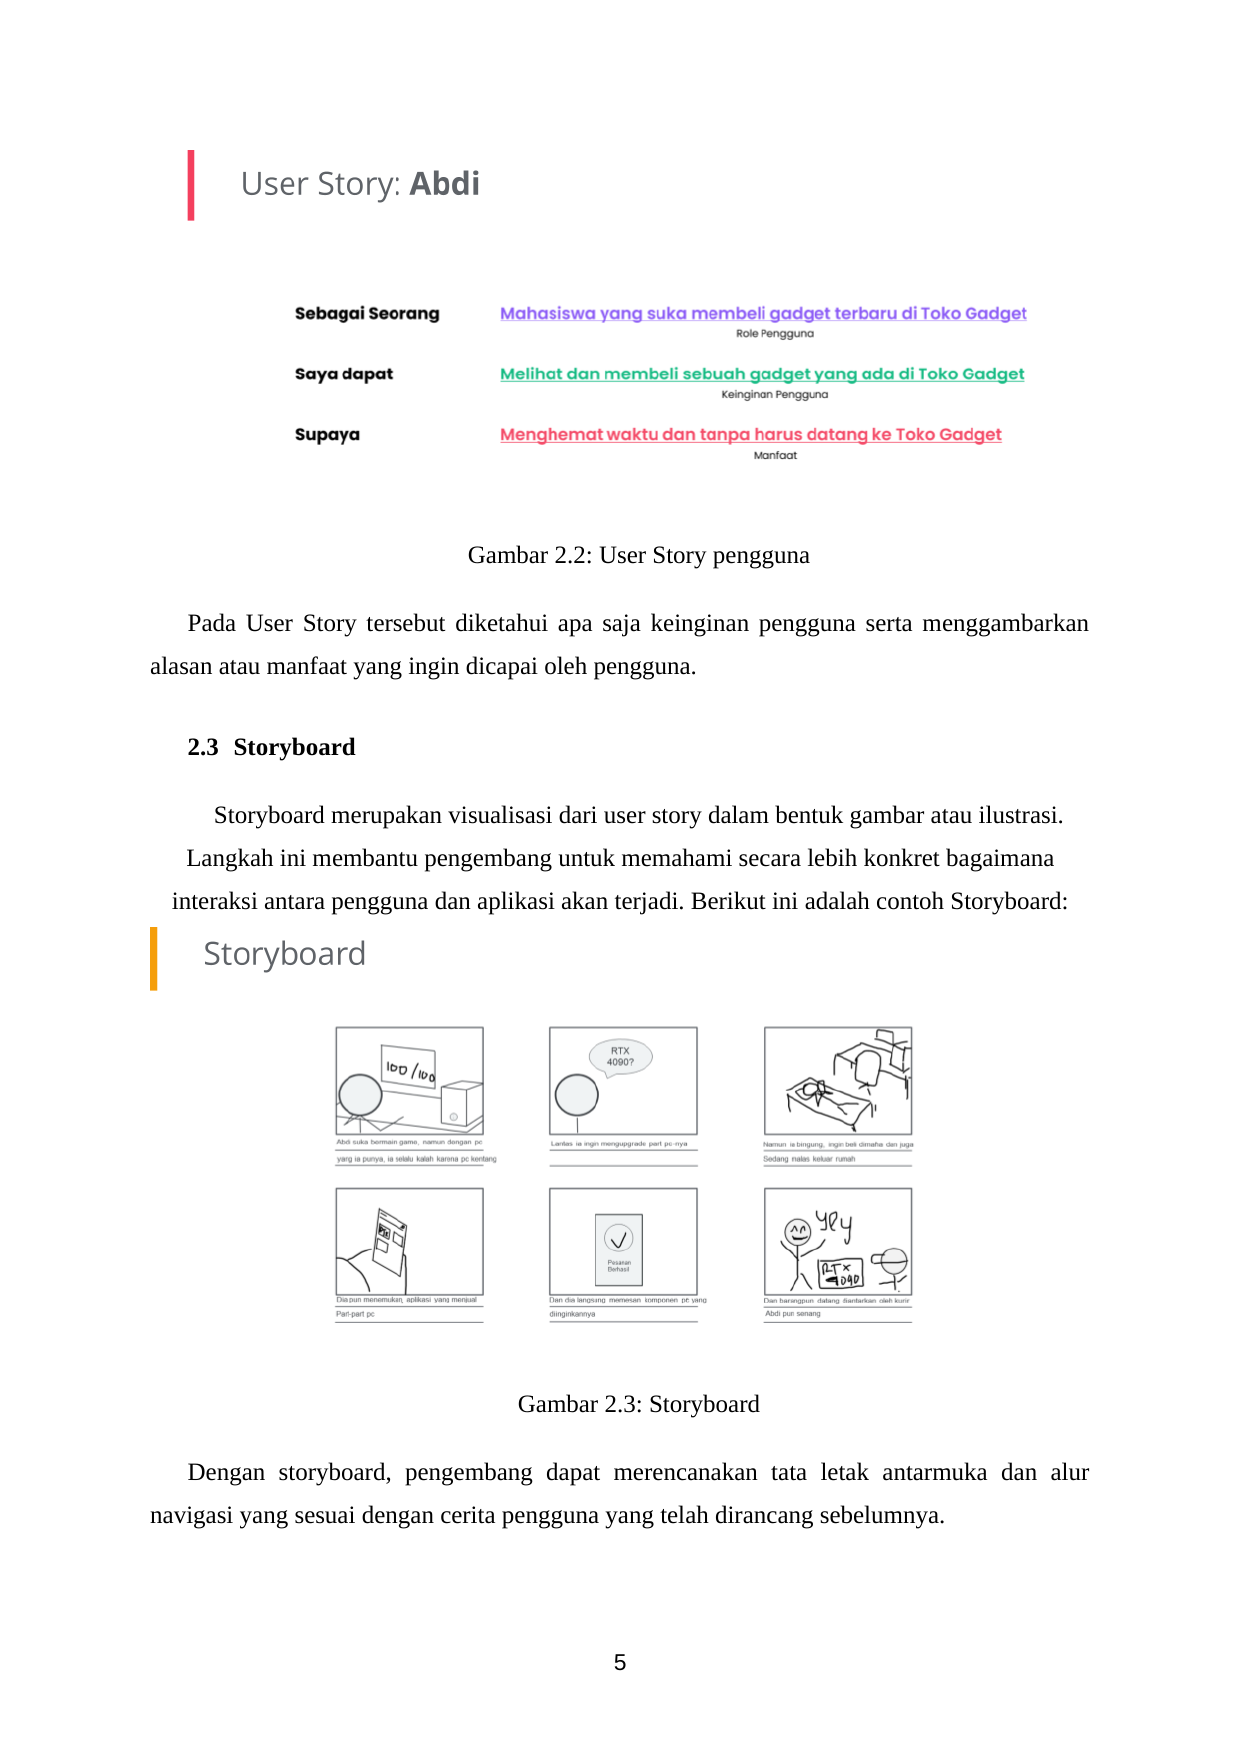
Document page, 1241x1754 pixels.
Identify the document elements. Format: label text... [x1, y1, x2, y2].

text Gambar 2.3: Storyboard [150, 1389, 1090, 1418]
subtitle 2.3 Storyboard [187, 732, 1090, 760]
text Pada User Story tersebut diketahui apa saja keinginan pengguna serta menggambarkan alasan atau manfaat yang ingin dicapai oleh pengguna. [150, 608, 1090, 680]
text Gambar 2.2: User Story pengguna [150, 540, 1090, 568]
picture [187, 150, 1129, 502]
text Storyboard merupakan visualisasi dari user story dalam bentuk gambar atau ilustrasi. Langkah ini membantu pengembang untuk memahami secara lebih konkret bagaimana interaksi antara pengguna dan aplikasi akan terjadi. Berikut ini adalah contoh Storyboard: [150, 800, 1090, 927]
text Dengan storyboard, pengembang dapat merencanakan tata letak antarmuka dan alur navigasi yang sesuai dengan cerita pengguna yang telah dirancang sebelumnya. [150, 1457, 1090, 1529]
picture [150, 927, 1091, 1352]
